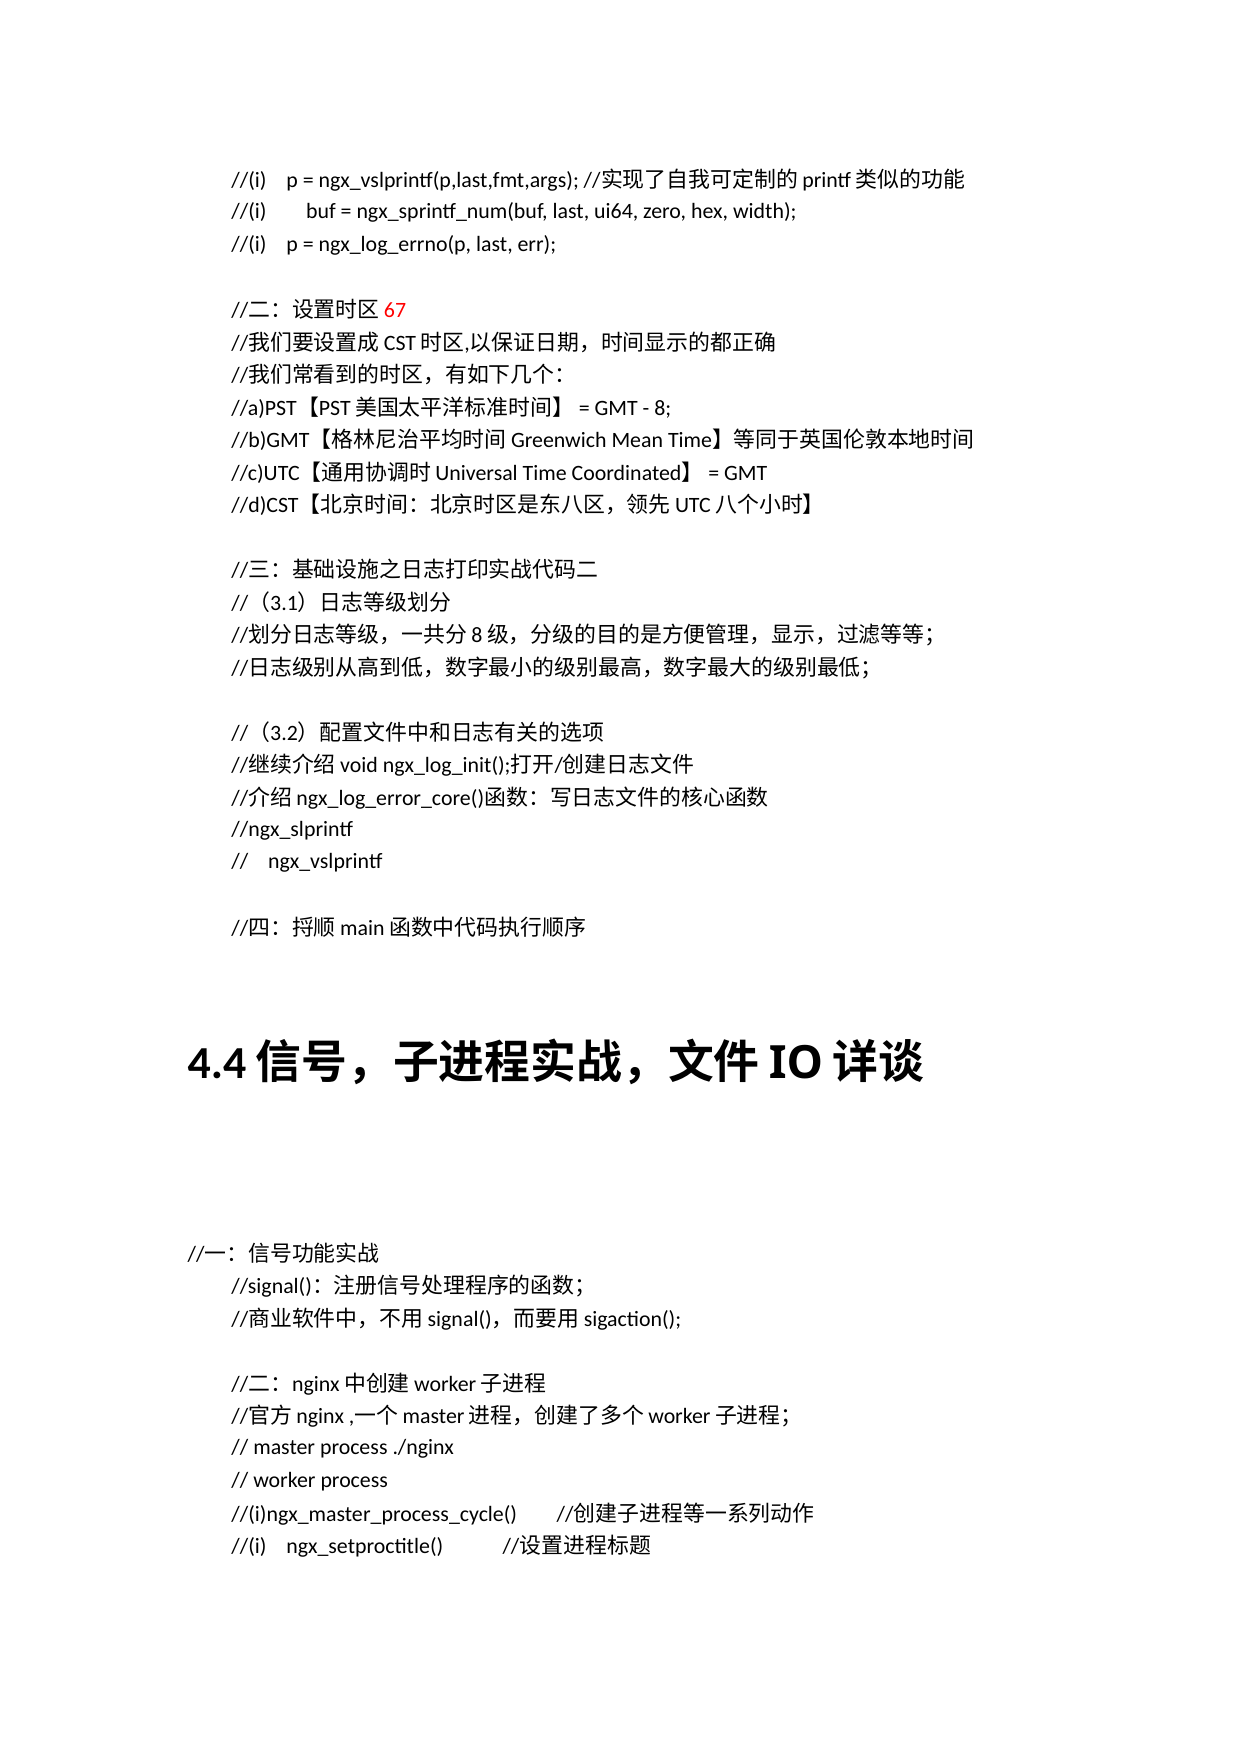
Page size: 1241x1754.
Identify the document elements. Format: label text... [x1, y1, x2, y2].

text //二：nginx中创建worker子进程 [187, 1366, 1053, 1398]
text //(i) p = ngx_vslprintf(p,last,fmt,args); //实现了自我可定制的printf类似的功能 [187, 162, 1053, 194]
text //官方nginx ,一个master进程，创建了多个worker子进程； [187, 1398, 1053, 1431]
text //我们要设置成CST时区,以保证日期，时间显示的都正确 [187, 324, 1053, 357]
text //二：设置时区67 [187, 292, 1053, 324]
text //继续介绍void ngx_log_init();打开/创建日志文件 [187, 747, 1053, 779]
text //日志级别从高到低，数字最小的级别最高，数字最大的级别最低； [187, 649, 1053, 682]
text //signal()：注册信号处理程序的函数； [187, 1268, 1053, 1301]
text //（3.2）配置文件中和日志有关的选项 [187, 714, 1053, 747]
text //a)PST【PST美国太平洋标准时间】 = GMT - 8; [187, 389, 1053, 422]
text //商业软件中，不用signal()，而要用sigaction(); [187, 1301, 1053, 1333]
text //(i)ngx_master_process_cycle() //创建子进程等一系列动作 [187, 1496, 1053, 1528]
text // worker process [187, 1463, 1053, 1496]
text //一：信号功能实战 [187, 1236, 1053, 1268]
text //(i) ngx_setproctitle() //设置进程标题 [187, 1528, 1053, 1561]
text //ngx_slprintf [187, 812, 1053, 844]
text //四：捋顺main函数中代码执行顺序 [187, 909, 1053, 942]
text //(i) buf = ngx_sprintf_num(buf, last, ui64, zero, hex, width); [187, 194, 1053, 227]
text //b)GMT【格林尼治平均时间Greenwich Mean Time】等同于英国伦敦本地时间 [187, 422, 1053, 454]
text // master process ./nginx [187, 1431, 1053, 1463]
text // ngx_vslprintf [187, 844, 1053, 877]
text //三：基础设施之日志打印实战代码二 [187, 552, 1053, 584]
text //划分日志等级，一共分8级，分级的目的是方便管理，显示，过滤等等； [187, 617, 1053, 649]
text //d)CST【北京时间：北京时区是东八区，领先UTC八个小时】 [187, 487, 1053, 519]
subtitle 4.4信号，子进程实战，文件IO详谈 [187, 1010, 1053, 1107]
text //（3.1）日志等级划分 [187, 584, 1053, 617]
text //c)UTC【通用协调时Universal Time Coordinated】 = GMT [187, 454, 1053, 487]
text //我们常看到的时区，有如下几个： [187, 357, 1053, 389]
text //介绍ngx_log_error_core()函数：写日志文件的核心函数 [187, 779, 1053, 812]
text //(i) p = ngx_log_errno(p, last, err); [187, 227, 1053, 259]
